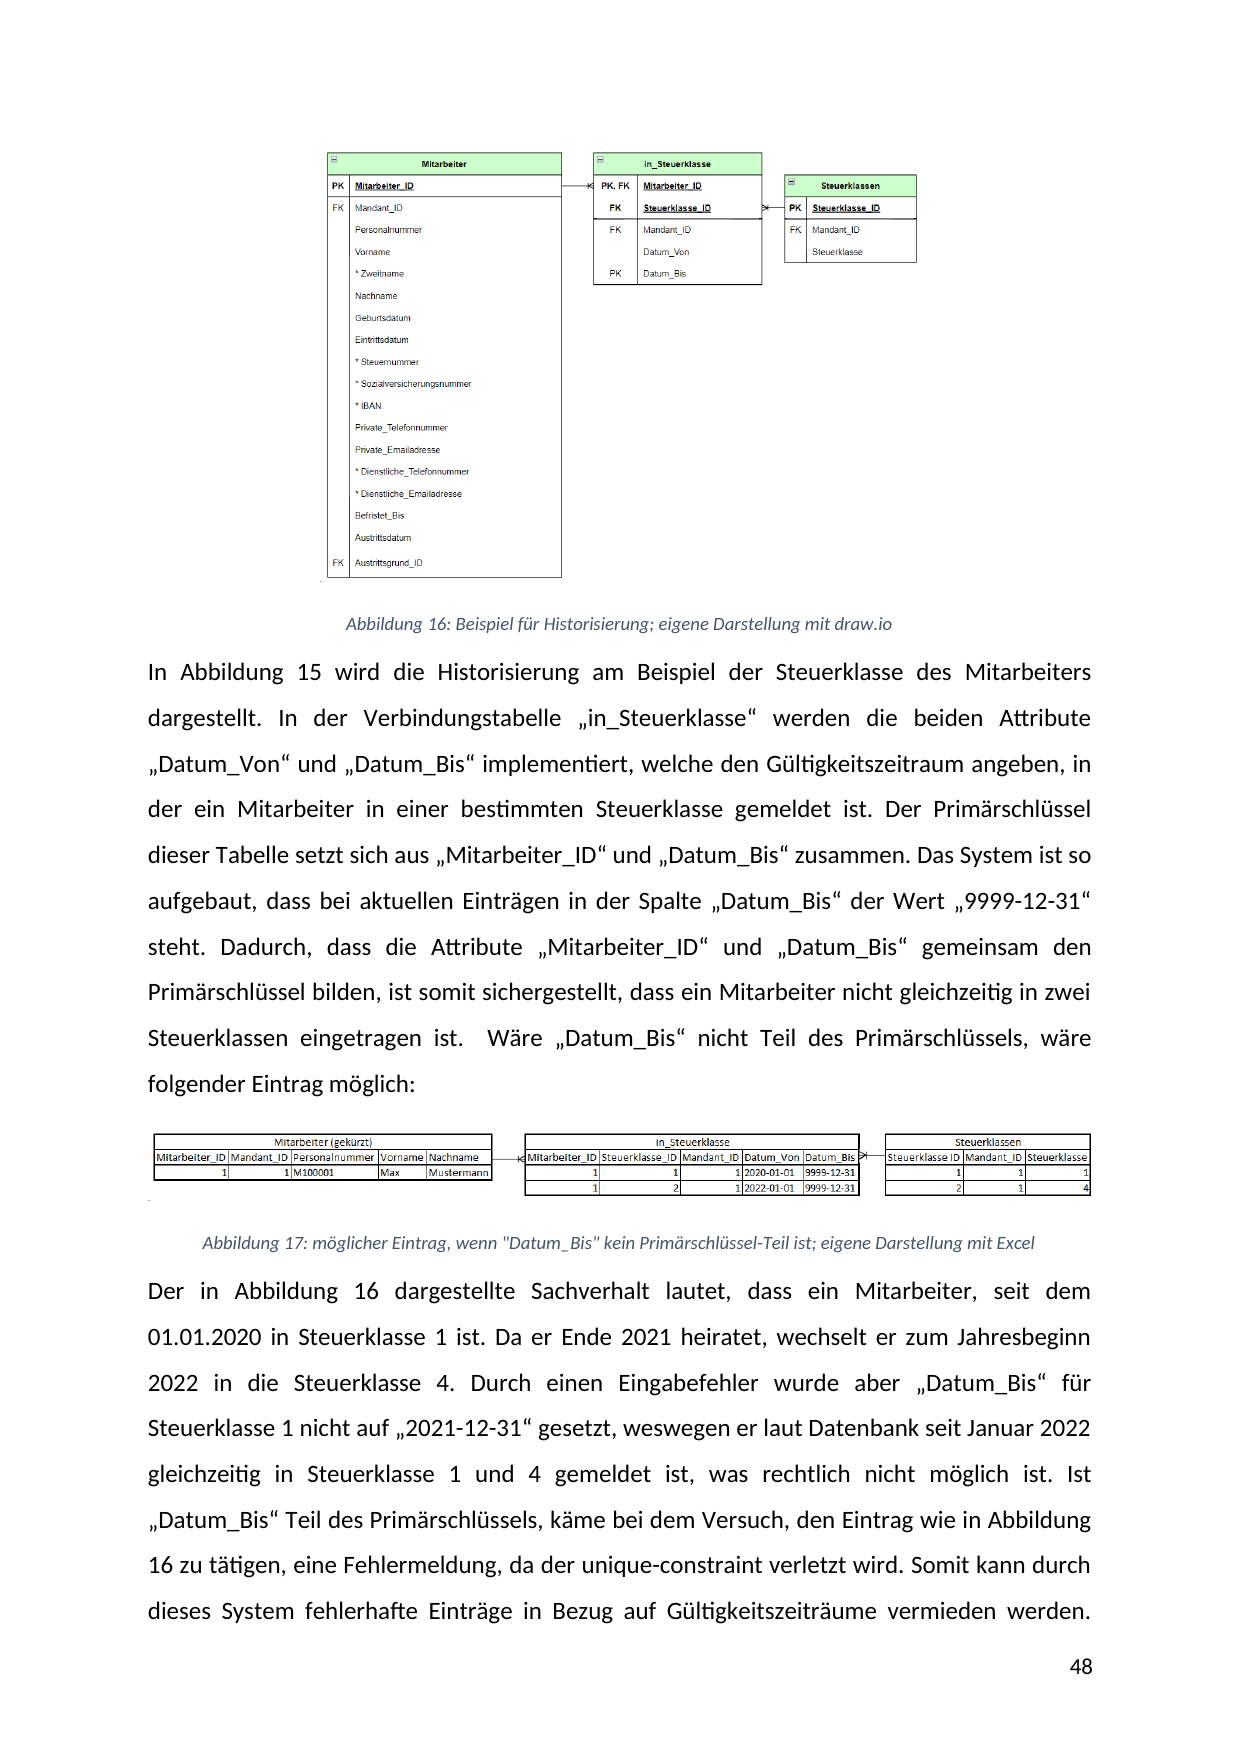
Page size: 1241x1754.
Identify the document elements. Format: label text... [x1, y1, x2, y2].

text Abbildung 17: möglicher Eintrag, wenn "Datum_Bis" kein Primärschlüssel-Teil ist; eigene Darstellung mit Excel [148, 1231, 1093, 1254]
picture [147, 1130, 1093, 1201]
picture [320, 147, 921, 582]
text Abbildung 16: Beispiel für Historisierung; eigene Darstellung mit draw.io [148, 613, 1093, 636]
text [148, 1275, 1093, 1626]
text In Abbildung 15 wird die Historisierung am Beispiel der Steuerklasse des Mitarbeiters dargestellt. In der Verbindungstabelle „in_Steuerklasse“ werden die beiden Attribute „Datum_Von“ und „Datum_Bis“ implementiert, welche den Gültigkeitszeitraum angeben, in der ein Mitarbeiter in einer bestimmten Steuerklasse gemeldet ist. Der Primärschlüssel dieser Tabelle setzt sich aus „Mitarbeiter_ID“ und „Datum_Bis“ zusammen. Das System ist so aufgebaut, dass bei aktuellen Einträgen in der Spalte „Datum_Bis“ der Wert „9999-12-31“ steht. Dadurch, dass die Attribute „Mitarbeiter_ID“ und „Datum_Bis“ gemeinsam den Primärschlüssel bilden, ist somit sichergestellt, dass ein Mitarbeiter nicht gleichzeitig in zwei Steuerklassen eingetragen ist. Wäre „Datum_Bis“ nicht Teil des Primärschlüssels, wäre folgender Eintrag möglich: [148, 656, 1093, 1098]
